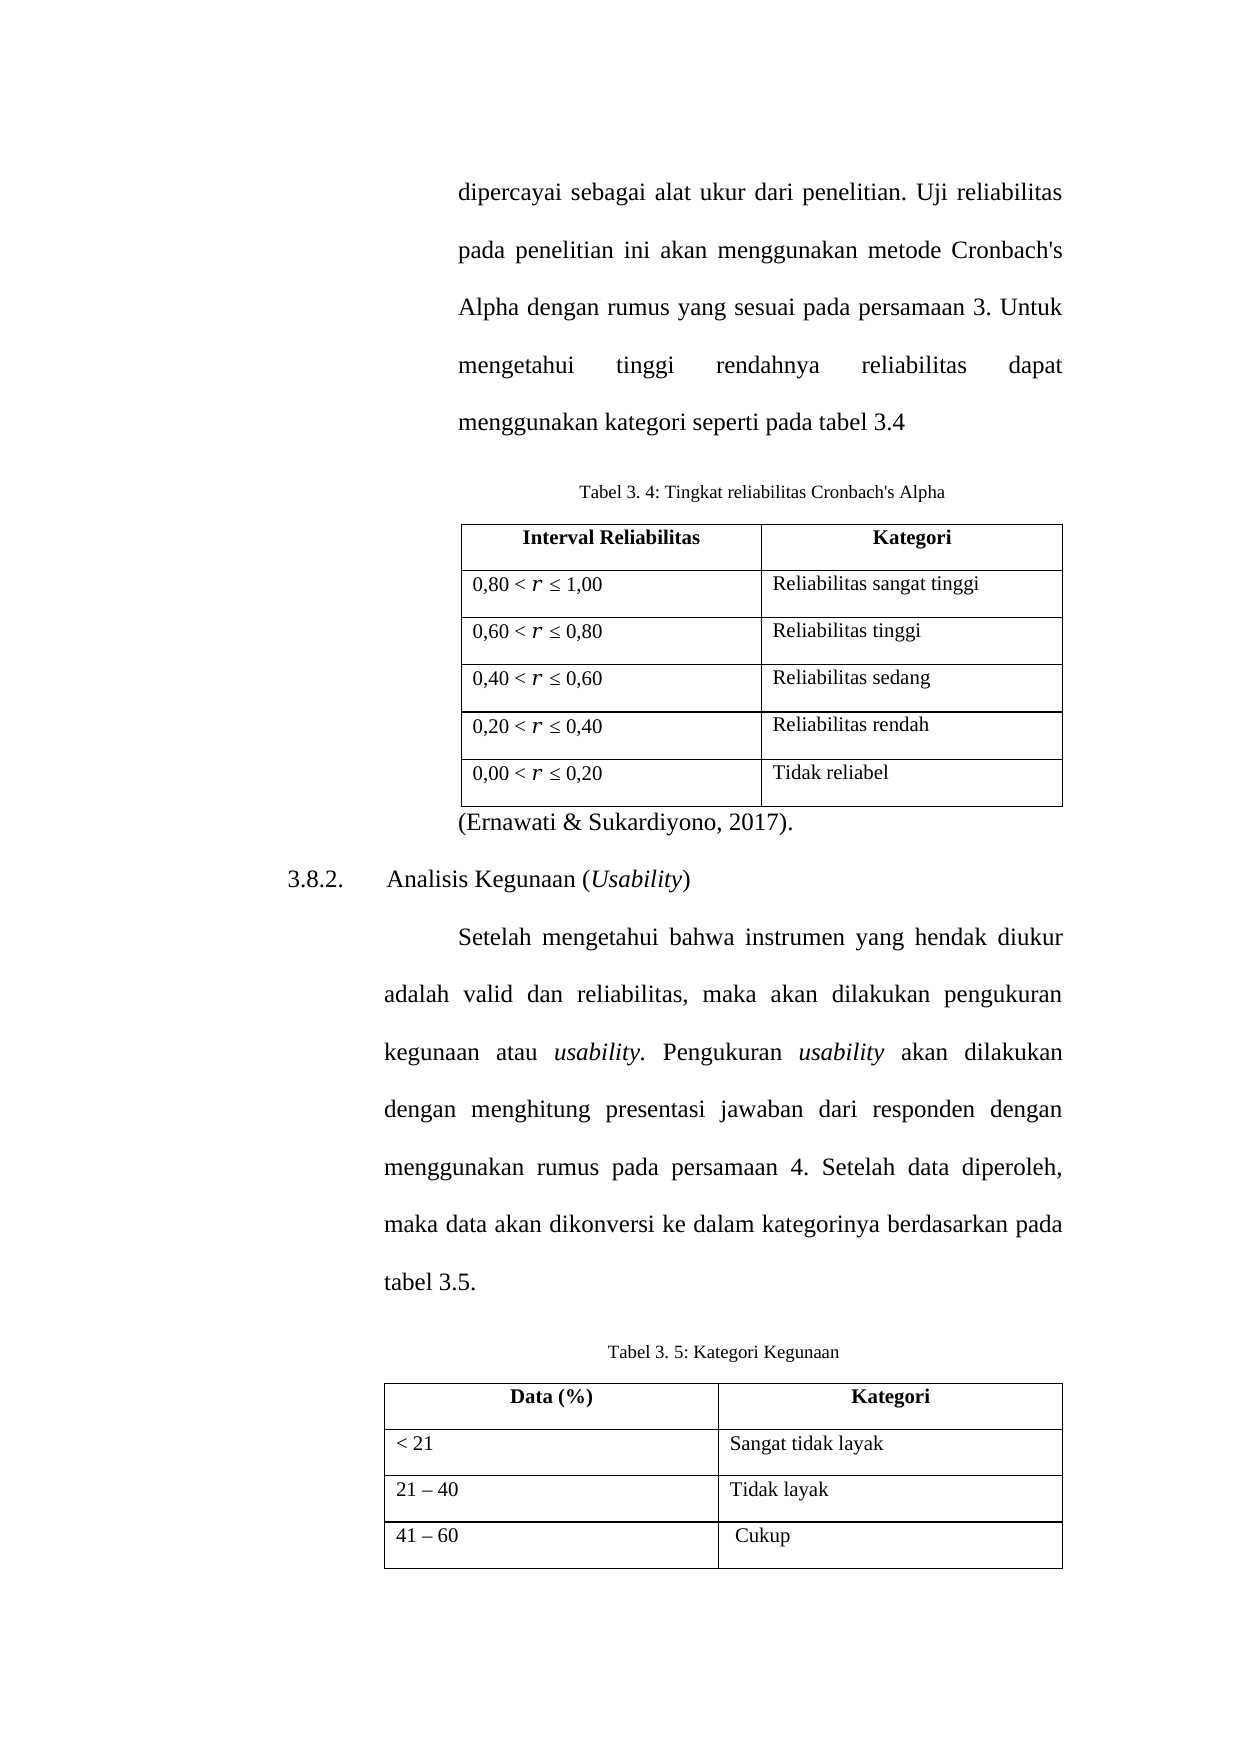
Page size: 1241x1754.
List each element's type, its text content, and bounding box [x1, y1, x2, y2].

table_cell Tidak reliabel [762, 760, 1062, 806]
table_cell 0,60 < 𝑟 ≤ 0,80 [462, 618, 761, 664]
text Tabel 3. 4: Tingkat reliabilitas Cronbach's Alpha [461, 481, 1063, 503]
table_cell 0,00 < 𝑟 ≤ 0,20 [462, 760, 761, 806]
table_cell 0,40 < 𝑟 ≤ 0,60 [462, 665, 761, 711]
table_cell 41 – 60 [385, 1523, 718, 1567]
table_cell Reliabilitas sedang [762, 665, 1062, 711]
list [458, 177, 1063, 436]
table_cell Reliabilitas sangat tinggi [762, 571, 1062, 617]
list Setelah mengetahui bahwa instrumen yang hendak diukur adalah valid dan reliabilitas, maka akan dilakukan pengukuran kegunaan atau usability. Pengukuran usability akan dilakukan dengan menghitung presentasi jawaban dari responden dengan menggunakan rumus pada persamaan 4. Setelah data diperoleh, maka data akan dikonversi ke dalam kategorinya berdasarkan pada tabel 3.5. [384, 922, 1063, 1296]
list . [384, 807, 1063, 836]
table_header Kategori [762, 525, 1062, 570]
table_cell 0,20 < 𝑟 ≤ 0,40 [462, 713, 761, 758]
table_header Data (%) [385, 1384, 718, 1429]
table_cell < 21 [385, 1430, 718, 1475]
table_cell Cukup [719, 1523, 1062, 1567]
table_header Kategori [719, 1384, 1062, 1429]
table_cell Reliabilitas tinggi [762, 618, 1062, 664]
list Analisis Kegunaan (Usability) [287, 864, 1063, 893]
table_header Interval Reliabilitas [462, 525, 761, 570]
table_cell Tidak layak [719, 1476, 1062, 1521]
table_cell 0,80 < 𝑟 ≤ 1,00 [462, 571, 761, 617]
table_cell Sangat tidak layak [719, 1430, 1062, 1475]
text Tabel 3. 5: Kategori Kegunaan [384, 1341, 1063, 1362]
table_cell Reliabilitas rendah [762, 713, 1062, 758]
table_cell 21 – 40 [385, 1476, 718, 1521]
